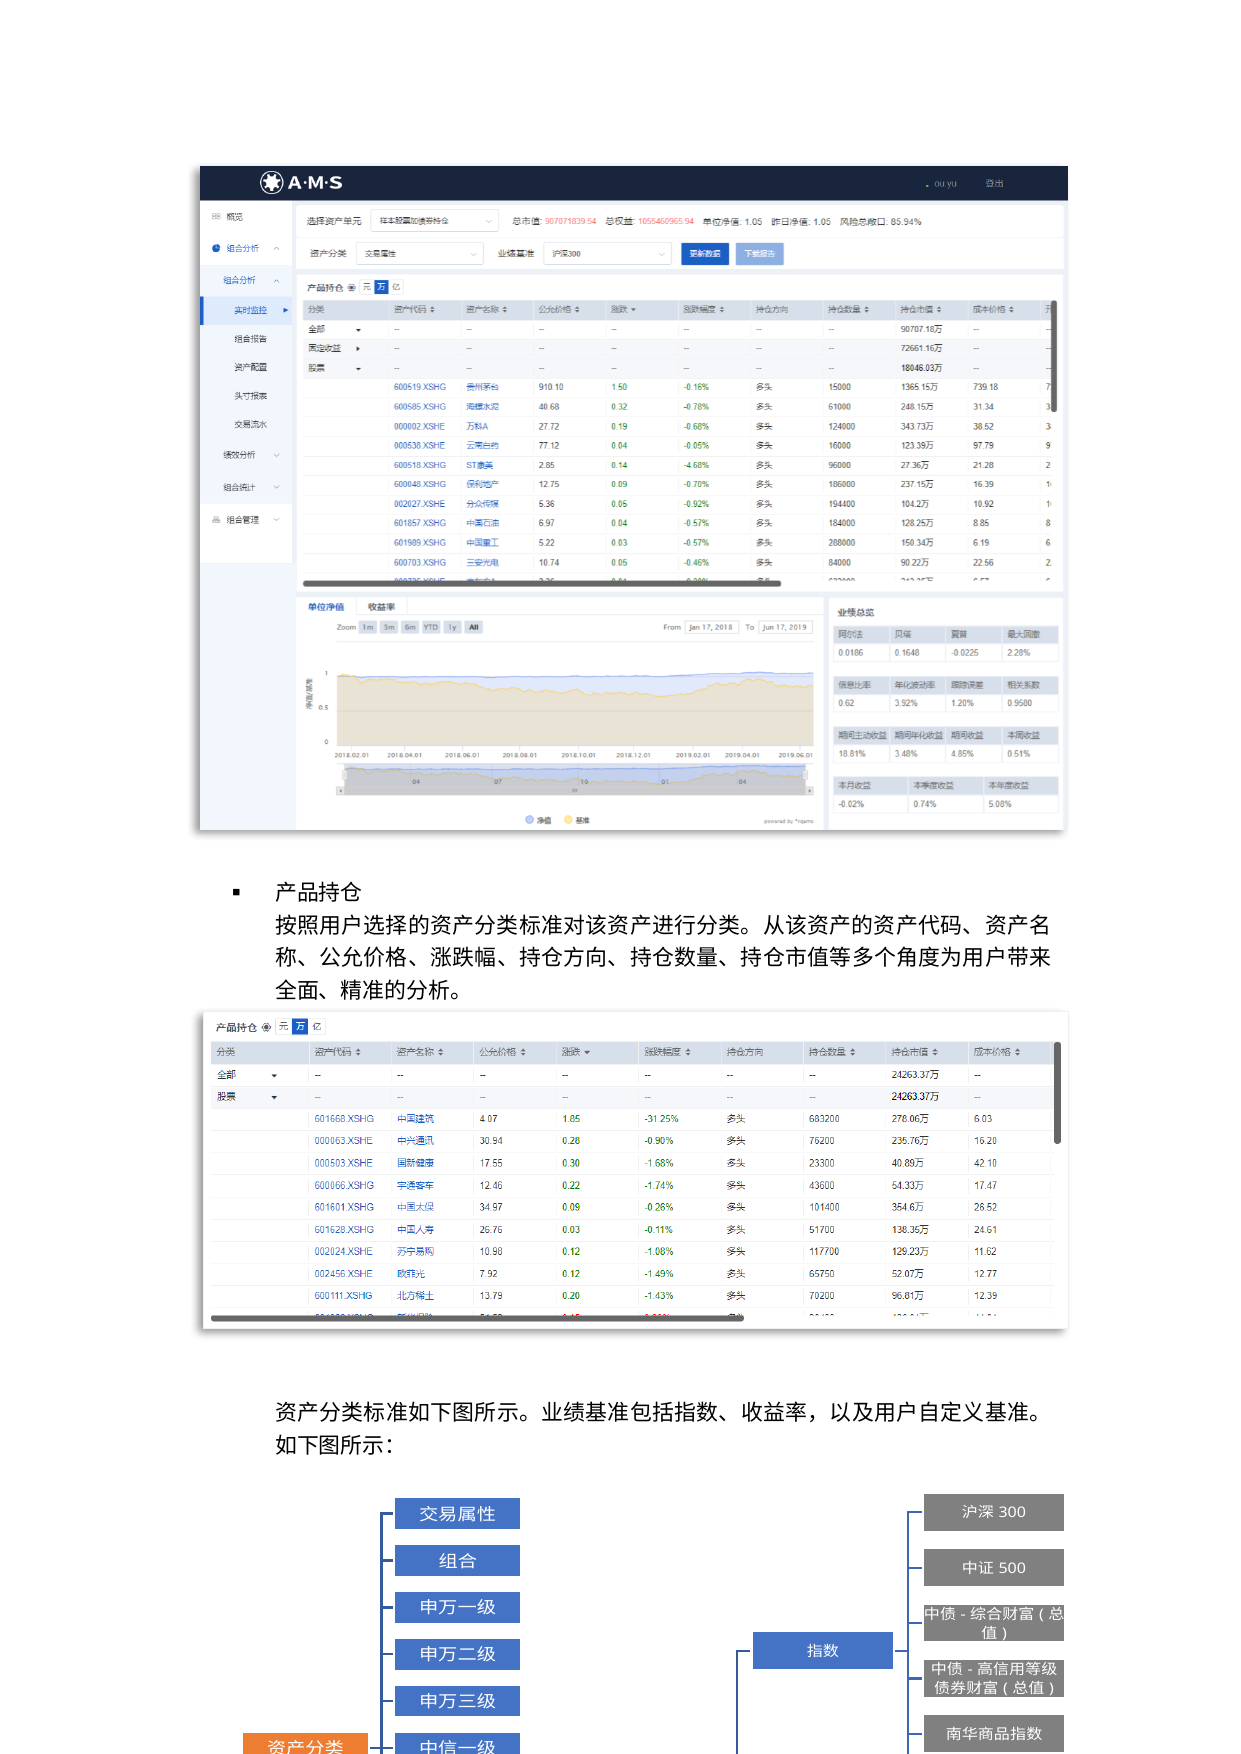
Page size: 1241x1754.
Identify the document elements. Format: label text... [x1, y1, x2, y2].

list 按照用户选择的资产分类标准对该资产进行分类。从该资产的资产代码、资产名称、公允价格、涨跌幅、持仓方向、持仓数量、持仓市值等多个角度为用户带来全面、精准的分析。 [275, 907, 1053, 1005]
list 产品持仓 [231, 875, 1053, 907]
picture [203, 1011, 1069, 1329]
picture [200, 166, 1068, 830]
list 资产分类标准如下图所示。业绩基准包括指数、收益率，以及用户自定义基准。如下图所示： [275, 1395, 1053, 1460]
